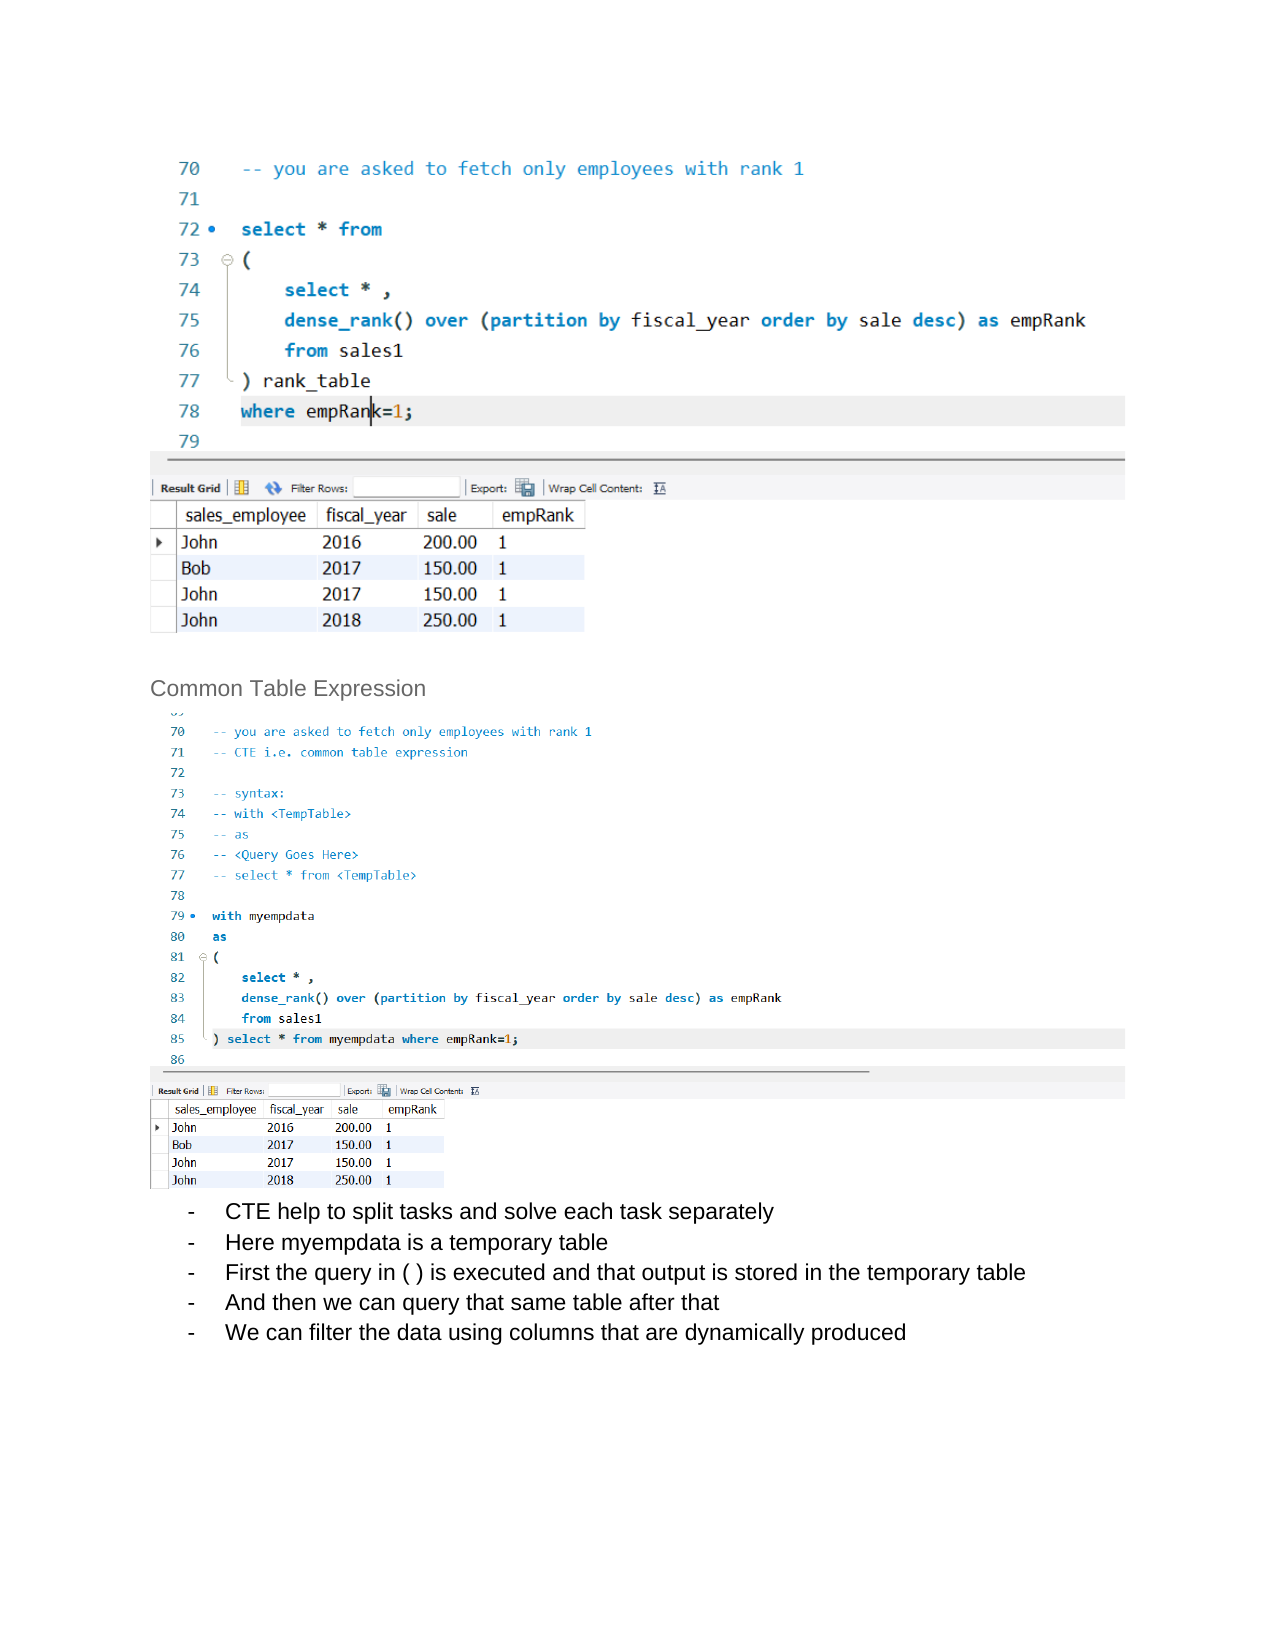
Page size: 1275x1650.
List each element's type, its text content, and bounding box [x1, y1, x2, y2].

list And then we can query that same table after that [187, 1289, 1125, 1315]
list CTE help to split tasks and solve each task separately [187, 1198, 1125, 1225]
list First the query in ( ) is executed and that output is stored in the temporary table [187, 1259, 1125, 1285]
picture [150, 150, 1125, 646]
list Here myempdata is a temporary table [187, 1228, 1125, 1255]
subtitle Common Table Expression [150, 675, 1125, 701]
list We can filter the data using columns that are dynamically produced [187, 1319, 1125, 1346]
picture [150, 713, 1125, 1195]
